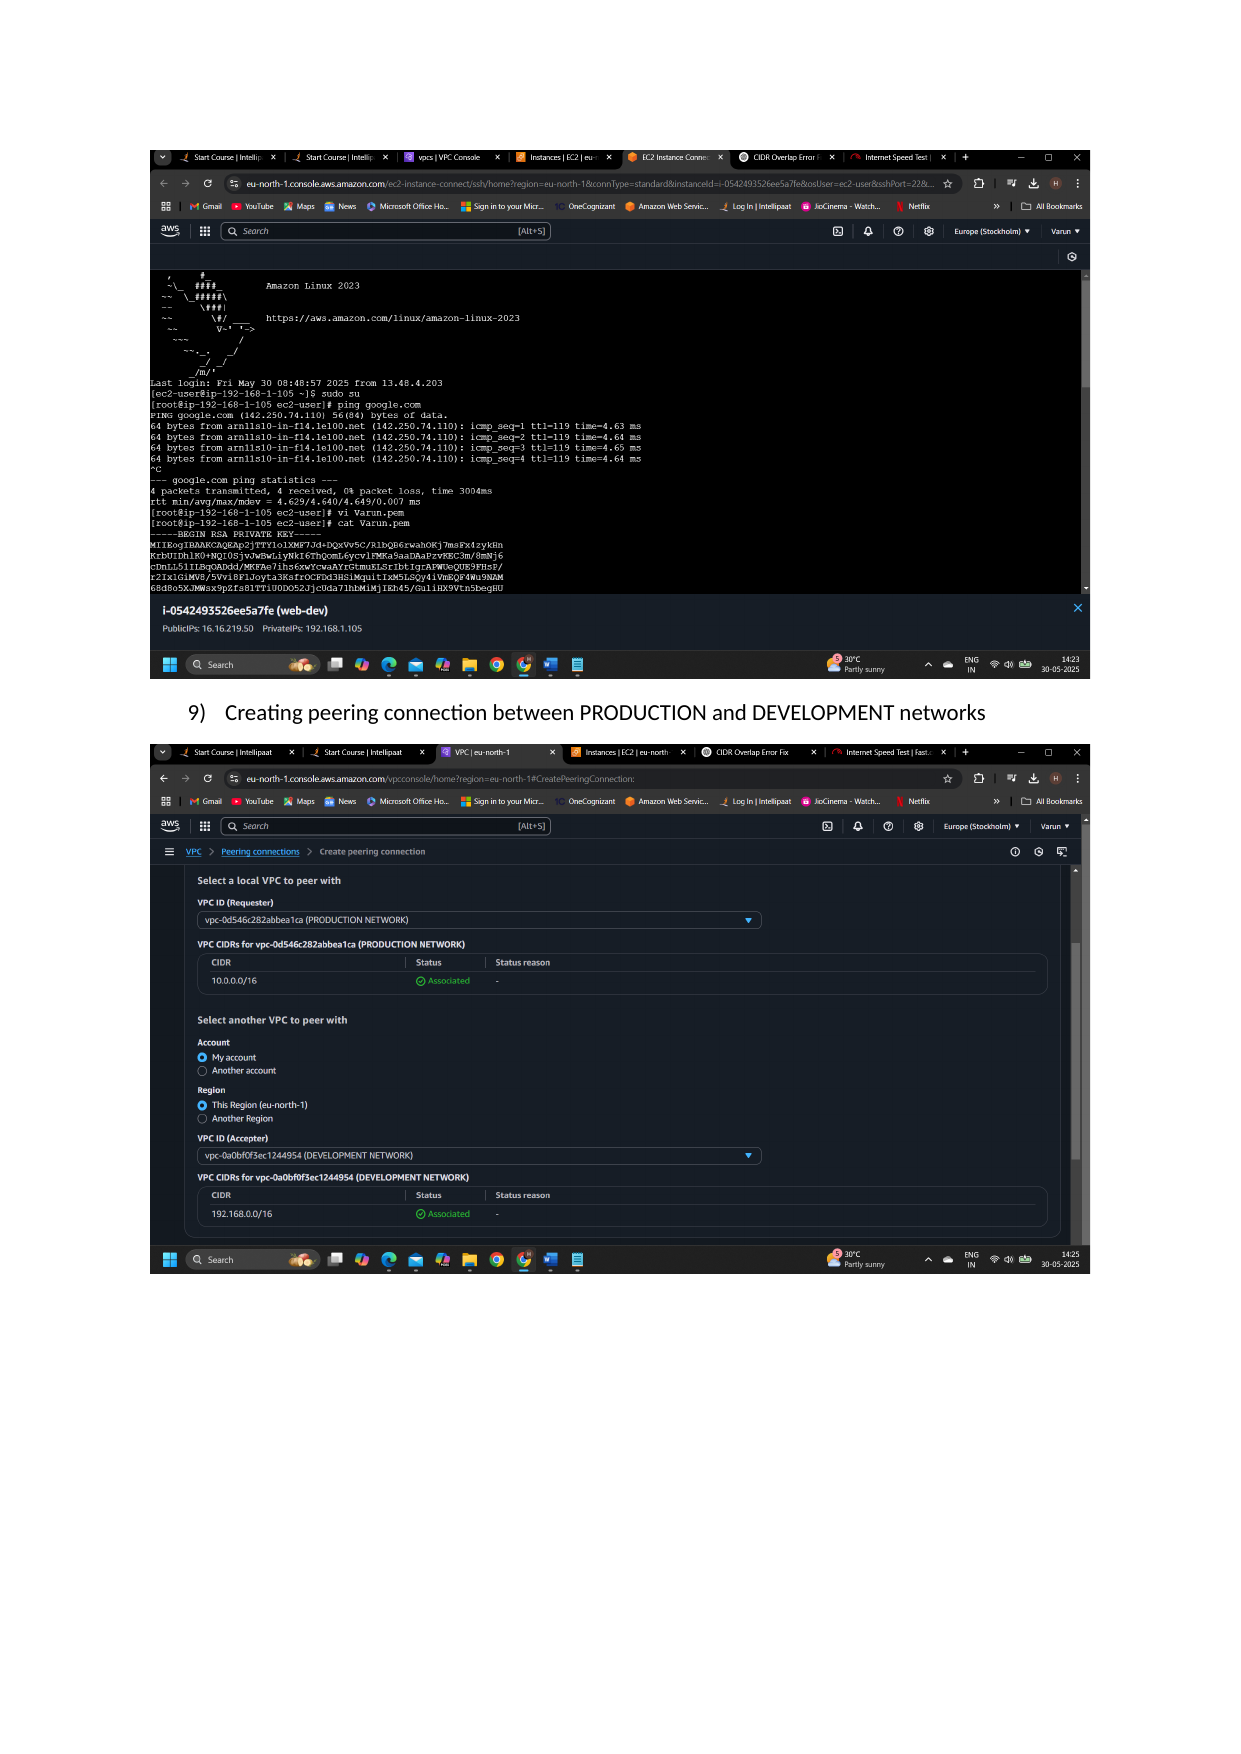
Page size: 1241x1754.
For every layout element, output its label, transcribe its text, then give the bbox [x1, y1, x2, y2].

picture [150, 744, 1091, 1274]
list Creating peering connection between PRODUCTION and DEVELOPMENT networks [187, 698, 1090, 726]
picture [150, 150, 1091, 679]
